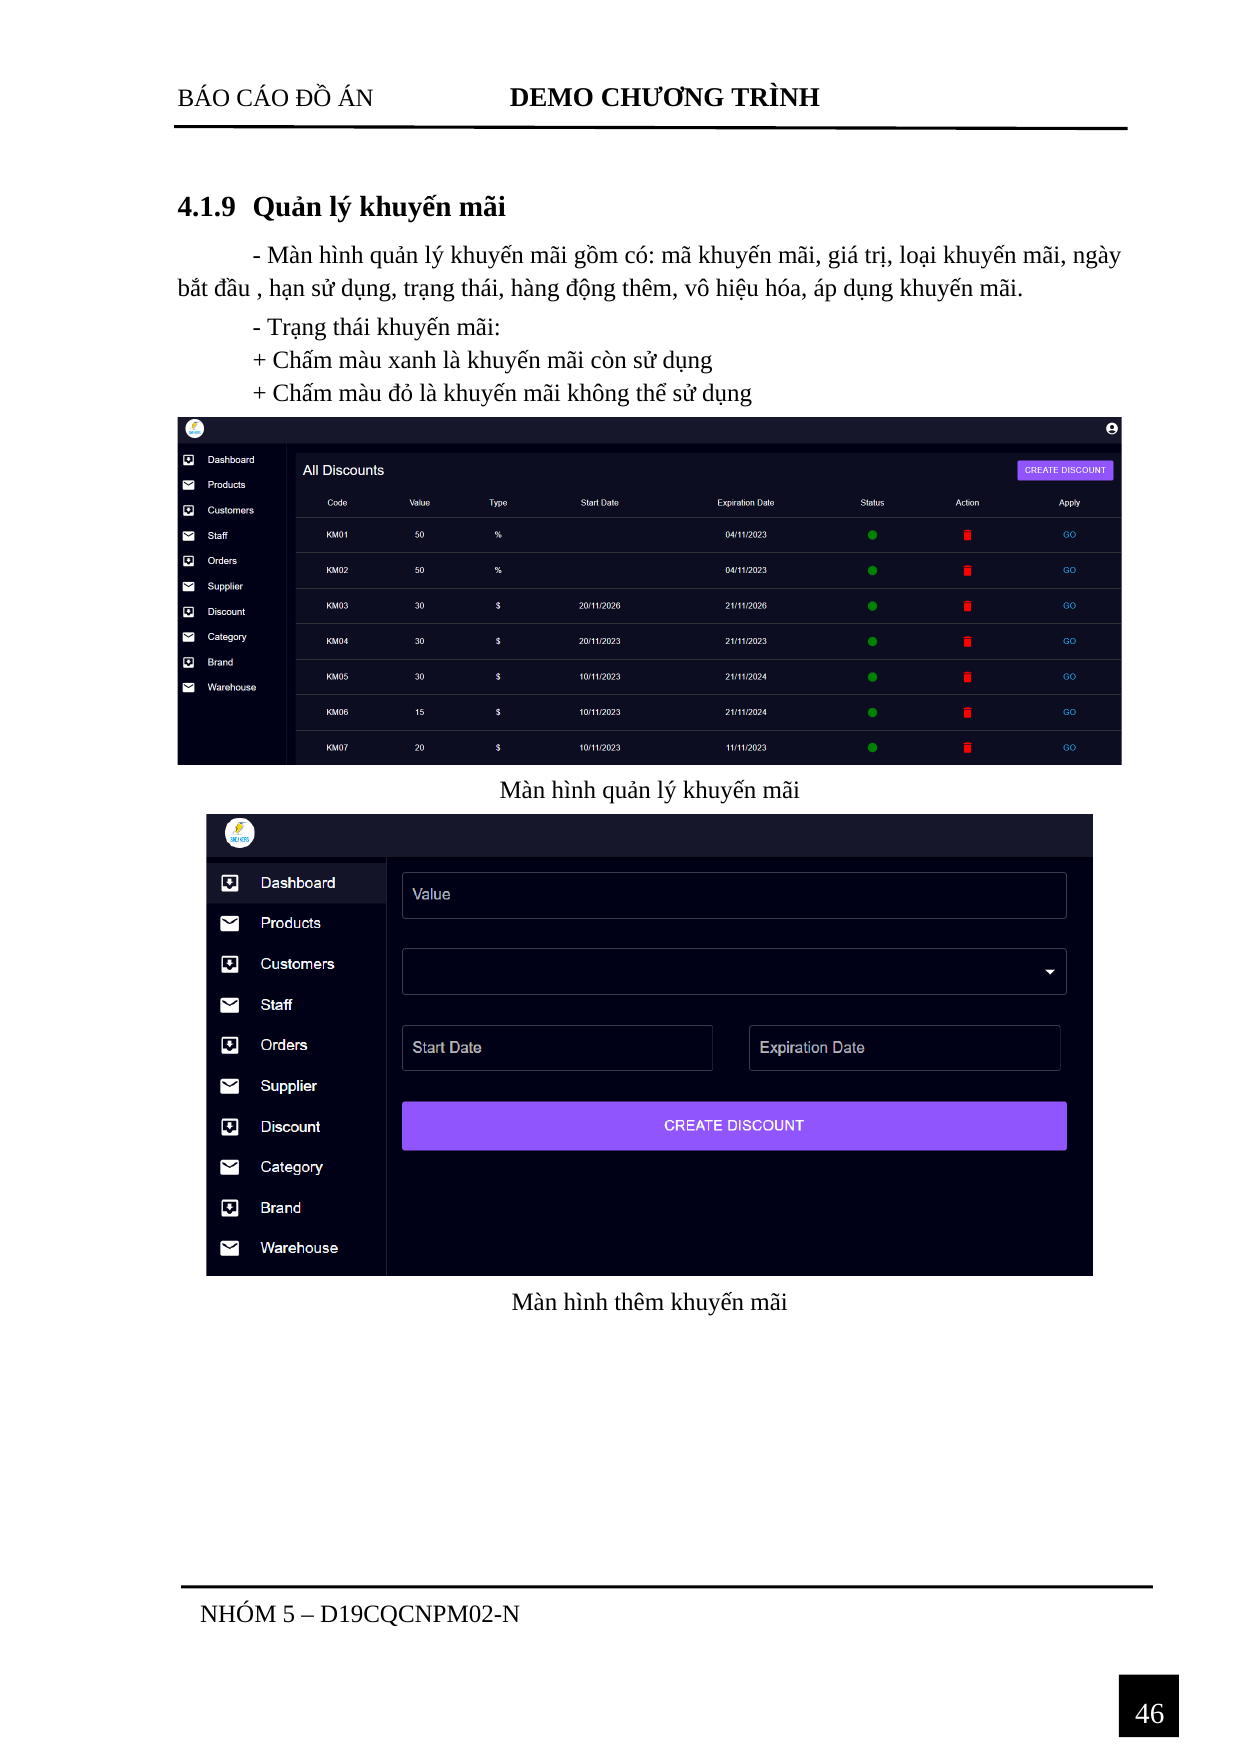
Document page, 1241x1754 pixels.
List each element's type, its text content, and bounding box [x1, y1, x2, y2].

picture [177, 417, 1122, 765]
picture [206, 814, 1093, 1276]
text Màn hình quản lý khuyến mãi [177, 775, 1122, 804]
subtitle Quản lý khuyến mãi [177, 189, 1122, 223]
text - Trạng thái khuyến mãi: + Chấm màu xanh là khuyến mãi còn sử dụng + Chấm màu đỏ là khuyến mãi không thể sử dụng [177, 312, 1122, 407]
text - Màn hình quản lý khuyến mãi gồm có: mã khuyến mãi, giá trị, loại khuyến mãi, ngày bắt đầu , hạn sử dụng, trạng thái, hàng động thêm, vô hiệu hóa, áp dụng khuyến mãi. [177, 240, 1122, 302]
text Màn hình thêm khuyến mãi [177, 1287, 1122, 1315]
